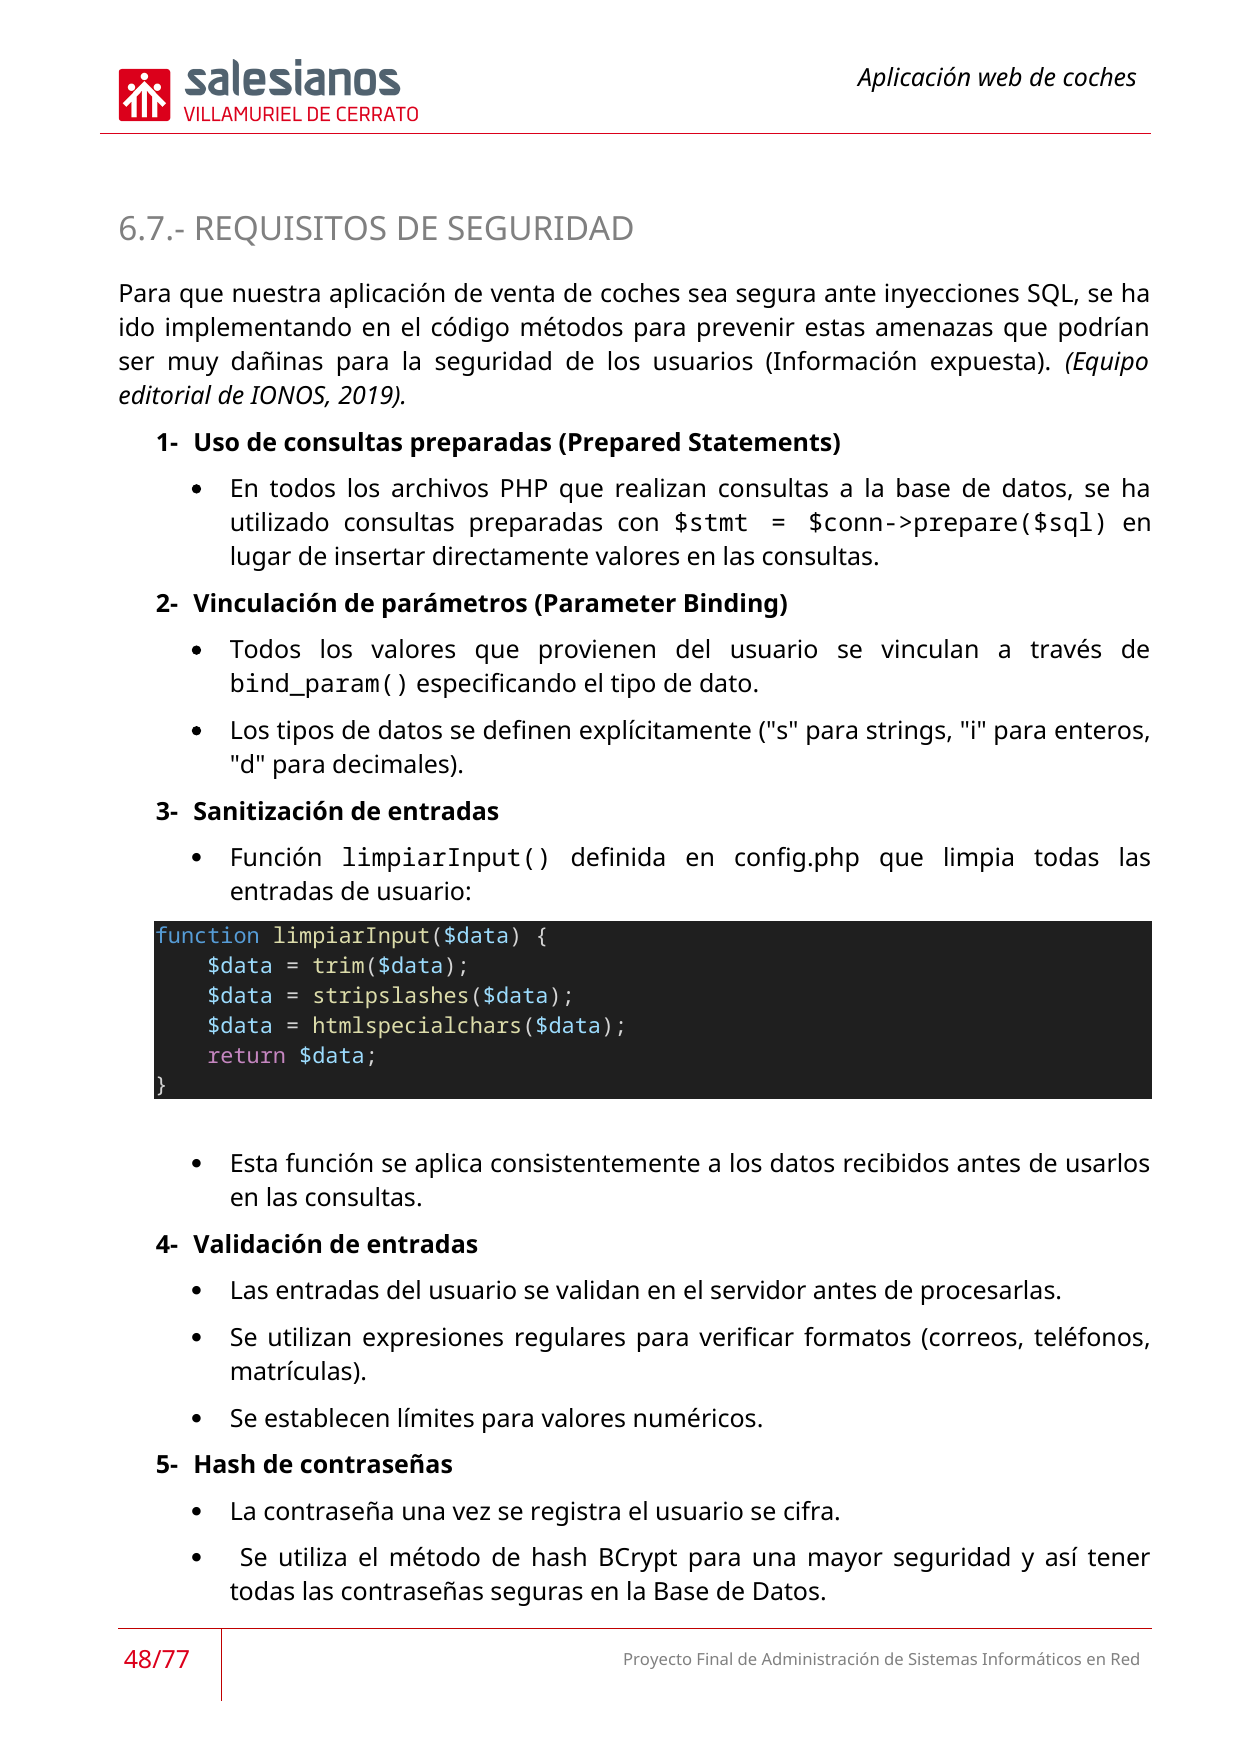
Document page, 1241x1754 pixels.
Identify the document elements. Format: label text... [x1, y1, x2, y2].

list Esta función se aplica consistentemente a los datos recibidos antes de usarlos en las consultas. [192, 1146, 1152, 1214]
list La contraseña una vez se registra el usuario se cifra. [192, 1493, 1152, 1527]
text return $data; [154, 1040, 1152, 1069]
text $data = trim($data); [154, 950, 1152, 980]
list Los tipos de datos se definen explícitamente ("s" para strings, "i" para enteros, "d" para decimales). [192, 713, 1152, 781]
list Las entradas del usuario se validan en el servidor antes de procesarlas. [192, 1273, 1152, 1307]
list Sanitización de entradas [156, 793, 1152, 827]
text function limpiarInput($data) { [154, 921, 1152, 950]
text $data = stripslashes($data); [154, 980, 1152, 1010]
list En todos los archivos PHP que realizan consultas a la base de datos, se ha utilizado consultas preparadas con $stmt = $conn->prepare($sql) en lugar de insertar directamente valores en las consultas. [192, 471, 1152, 573]
list Uso de consultas preparadas (Prepared Statements) [156, 424, 1152, 458]
text } [154, 1069, 1152, 1099]
list Se establecen límites para valores numéricos. [192, 1400, 1152, 1434]
list Todos los valores que provienen del usuario se vinculan a través de bind_param() especificando el tipo de dato. [192, 632, 1152, 700]
list Vinculación de parámetros (Parameter Binding) [156, 586, 1152, 619]
list Función limpiarInput() definida en config.php que limpia todas las entradas de usuario: [192, 840, 1152, 908]
text Para que nuestra aplicación de venta de coches sea segura ante inyecciones SQL, se ha ido implementando en el código métodos para prevenir estas amenazas que podrían ser muy dañinas para la seguridad de los usuarios (Información expuesta). (Equipo editorial de IONOS, 2019). [118, 276, 1152, 412]
list Hash de contraseñas [156, 1447, 1152, 1481]
list Validación de entradas [156, 1226, 1152, 1261]
subtitle Requisitos de seguridad [118, 205, 1152, 251]
picture [118, 59, 419, 126]
list Se utiliza el método de hash BCrypt para una mayor seguridad y así tener todas las contraseñas seguras en la Base de Datos. [192, 1540, 1152, 1608]
text $data = htmlspecialchars($data); [154, 1010, 1152, 1040]
list Se utilizan expresiones regulares para verificar formatos (correos, teléfonos, matrículas). [192, 1319, 1152, 1388]
